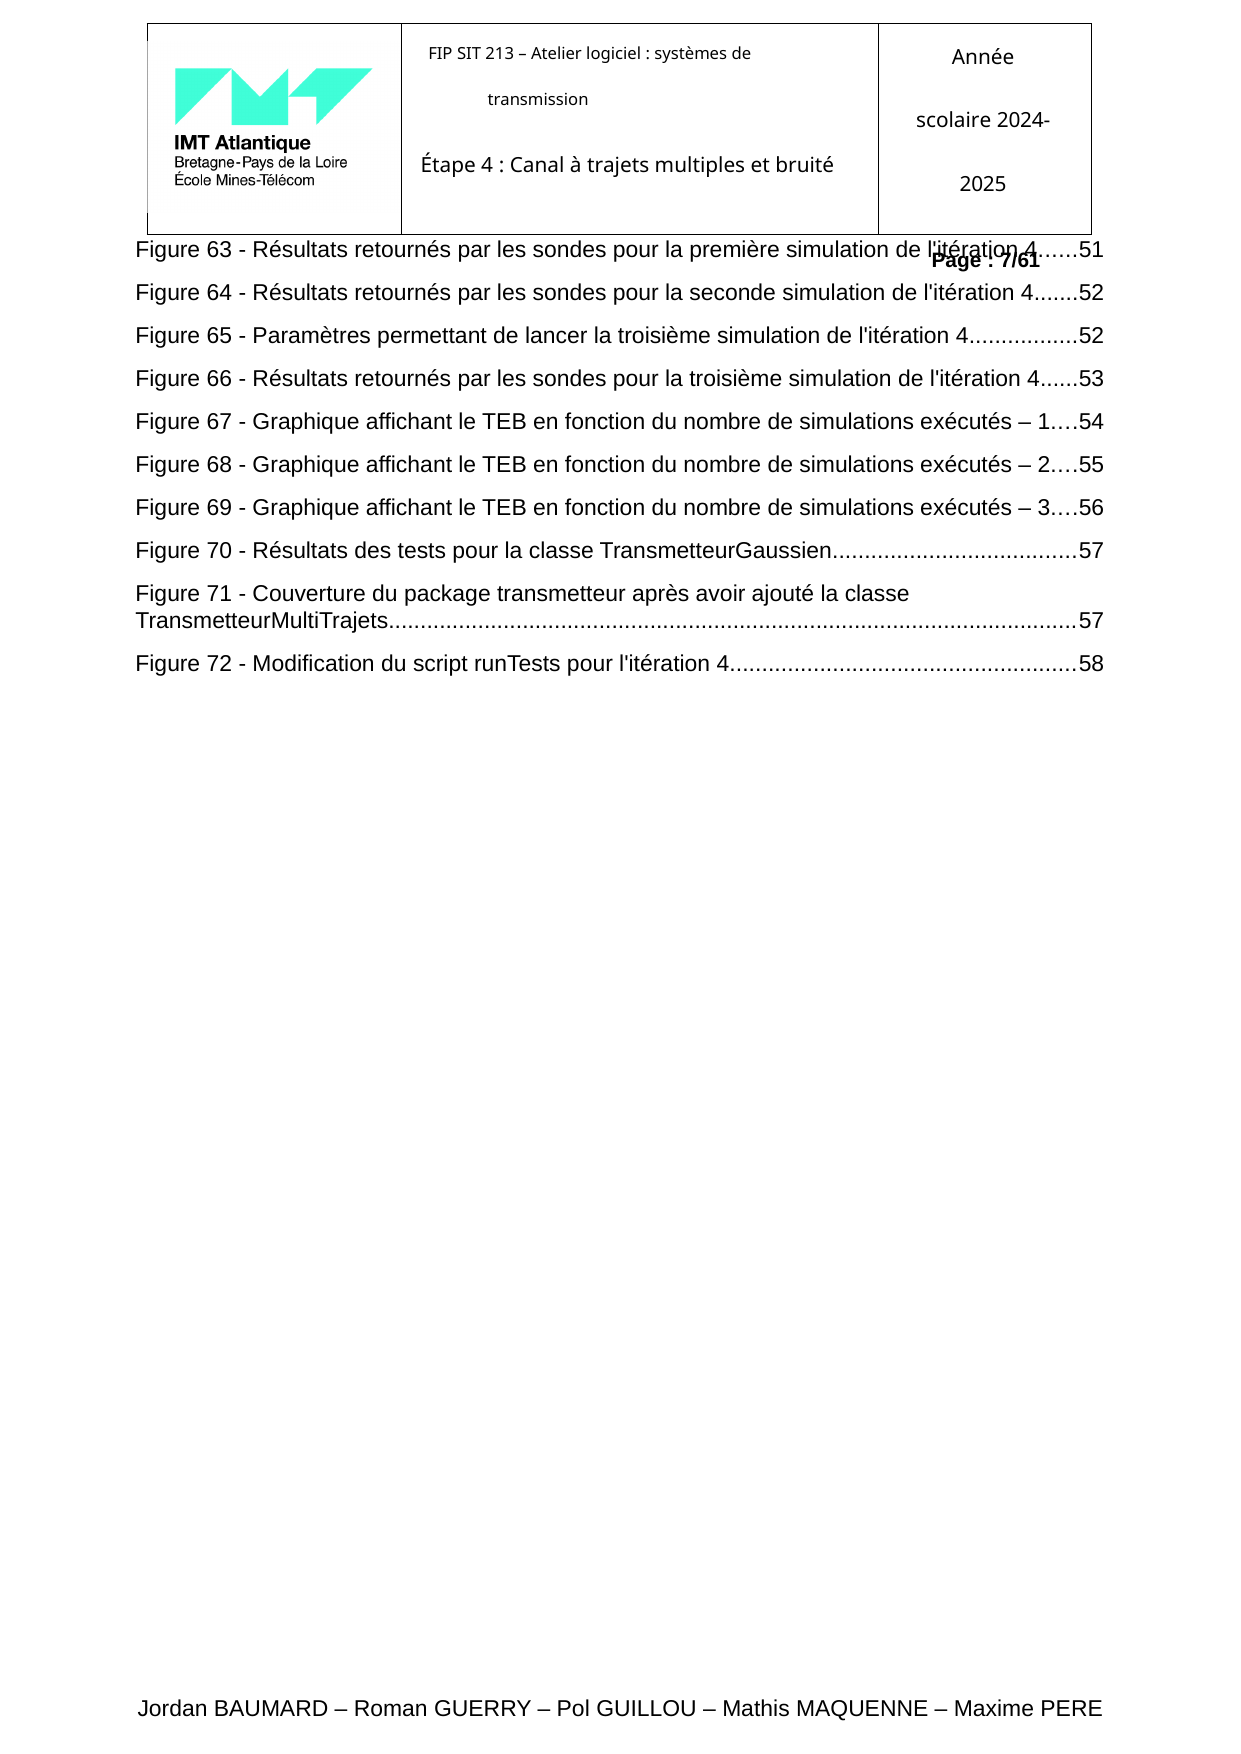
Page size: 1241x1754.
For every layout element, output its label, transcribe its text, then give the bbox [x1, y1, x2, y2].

text Figure 72 - Modification du script runTests pour l'itération 4 58 [135, 650, 1105, 676]
text Figure 64 - Résultats retournés par les sondes pour la seconde simulation de l'itération 4 52 [135, 279, 1105, 306]
text Figure 66 - Résultats retournés par les sondes pour la troisième simulation de l'itération 4 53 [135, 365, 1105, 392]
text Figure 70 - Résultats des tests pour la classe TransmetteurGaussien 57 [135, 537, 1105, 564]
text Figure 65 - Paramètres permettant de lancer la troisième simulation de l'itération 4 52 [135, 322, 1105, 349]
text Figure 71 - Couverture du package transmetteur après avoir ajouté la classe TransmetteurMultiTrajets 57 [135, 580, 1105, 633]
picture [147, 41, 401, 213]
text Figure 69 - Graphique affichant le TEB en fonction du nombre de simulations exécutés – 3 56 [135, 494, 1105, 521]
text Figure 67 - Graphique affichant le TEB en fonction du nombre de simulations exécutés – 1 54 [135, 408, 1105, 435]
text Figure 68 - Graphique affichant le TEB en fonction du nombre de simulations exécutés – 2 55 [135, 451, 1105, 478]
text Figure 63 - Résultats retournés par les sondes pour la première simulation de l'itération 4 51 [135, 236, 1105, 263]
